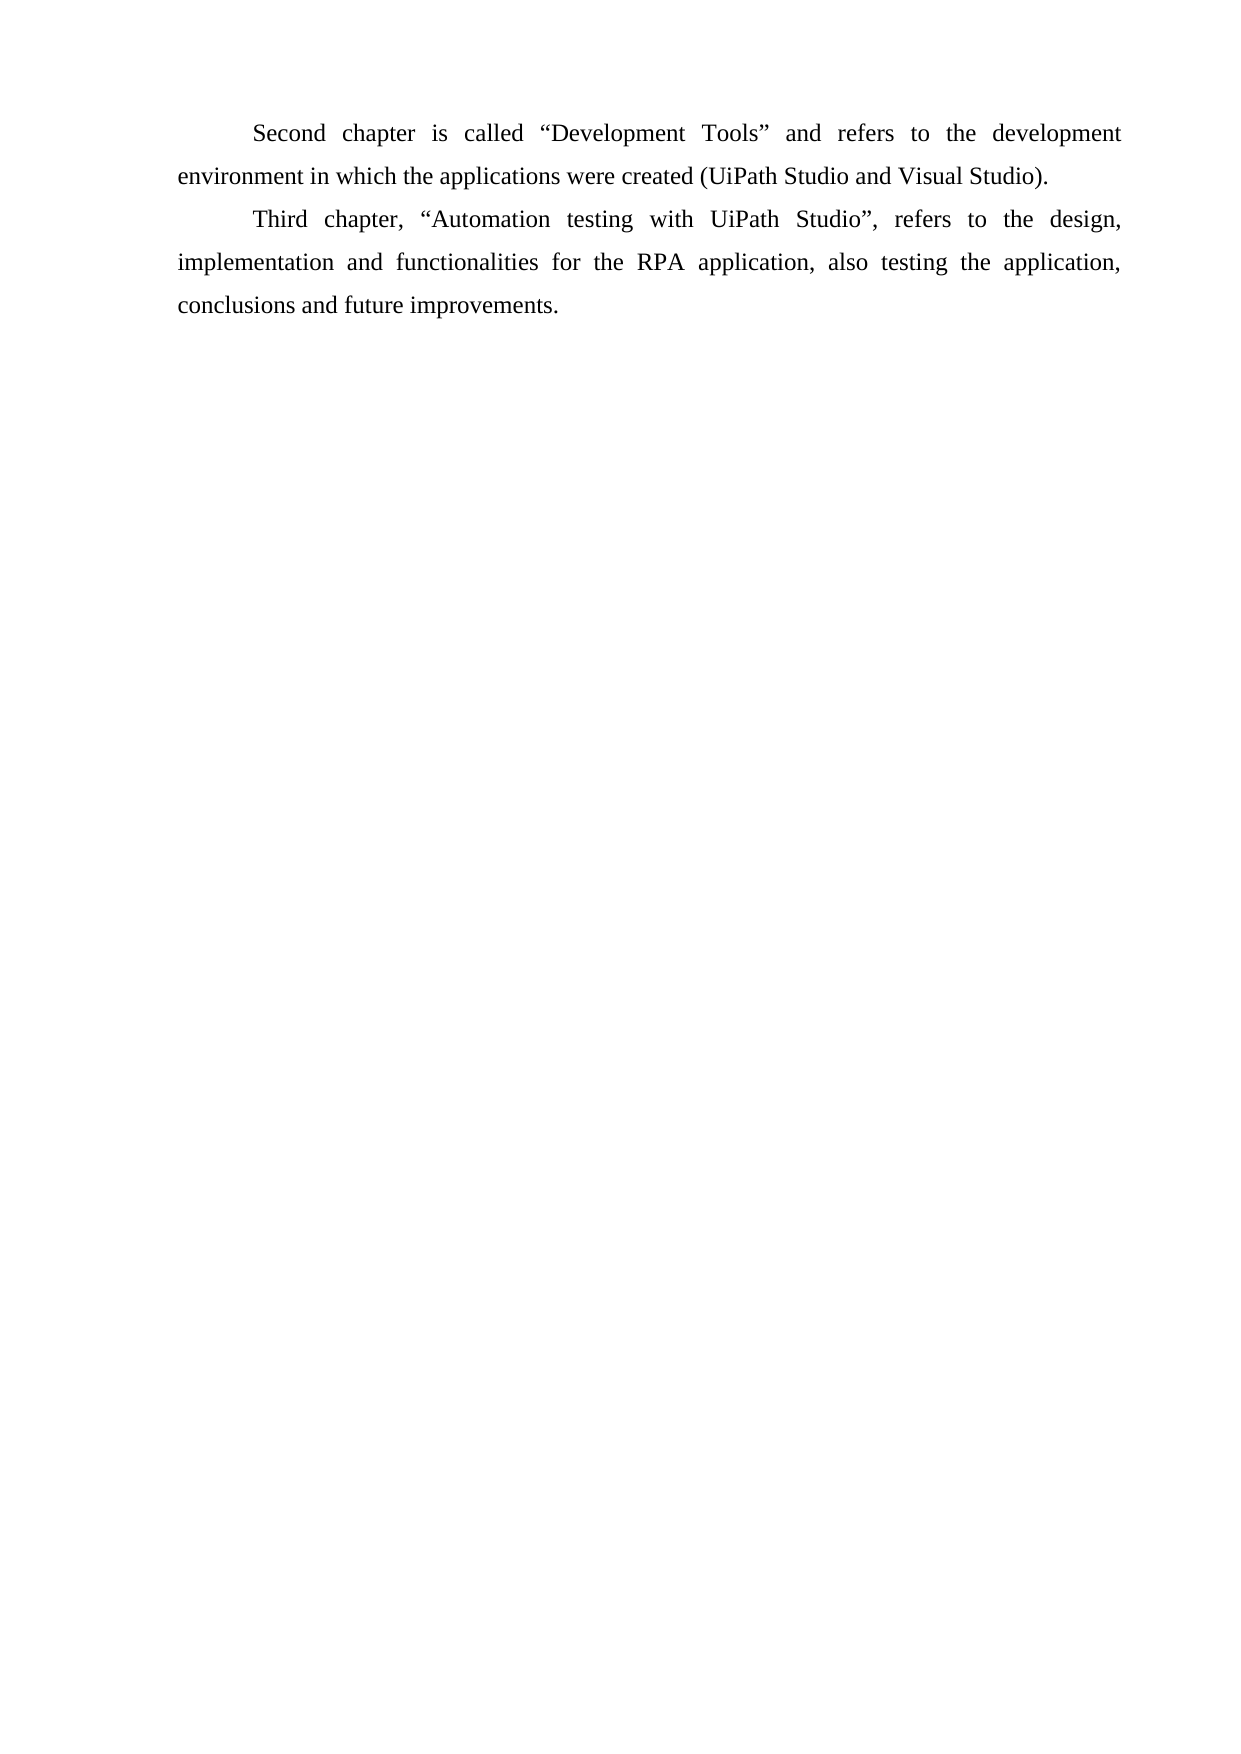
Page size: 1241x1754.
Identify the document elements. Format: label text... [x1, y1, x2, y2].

text Second chapter is called “Development Tools” and refers to the development environment in which the applications were created (UiPath Studio and Visual Studio). [177, 118, 1122, 190]
text Third chapter, “Automation testing with UiPath Studio”, refers to the design, implementation and functionalities for the RPA application, also testing the application, conclusions and future improvements. [177, 204, 1122, 319]
